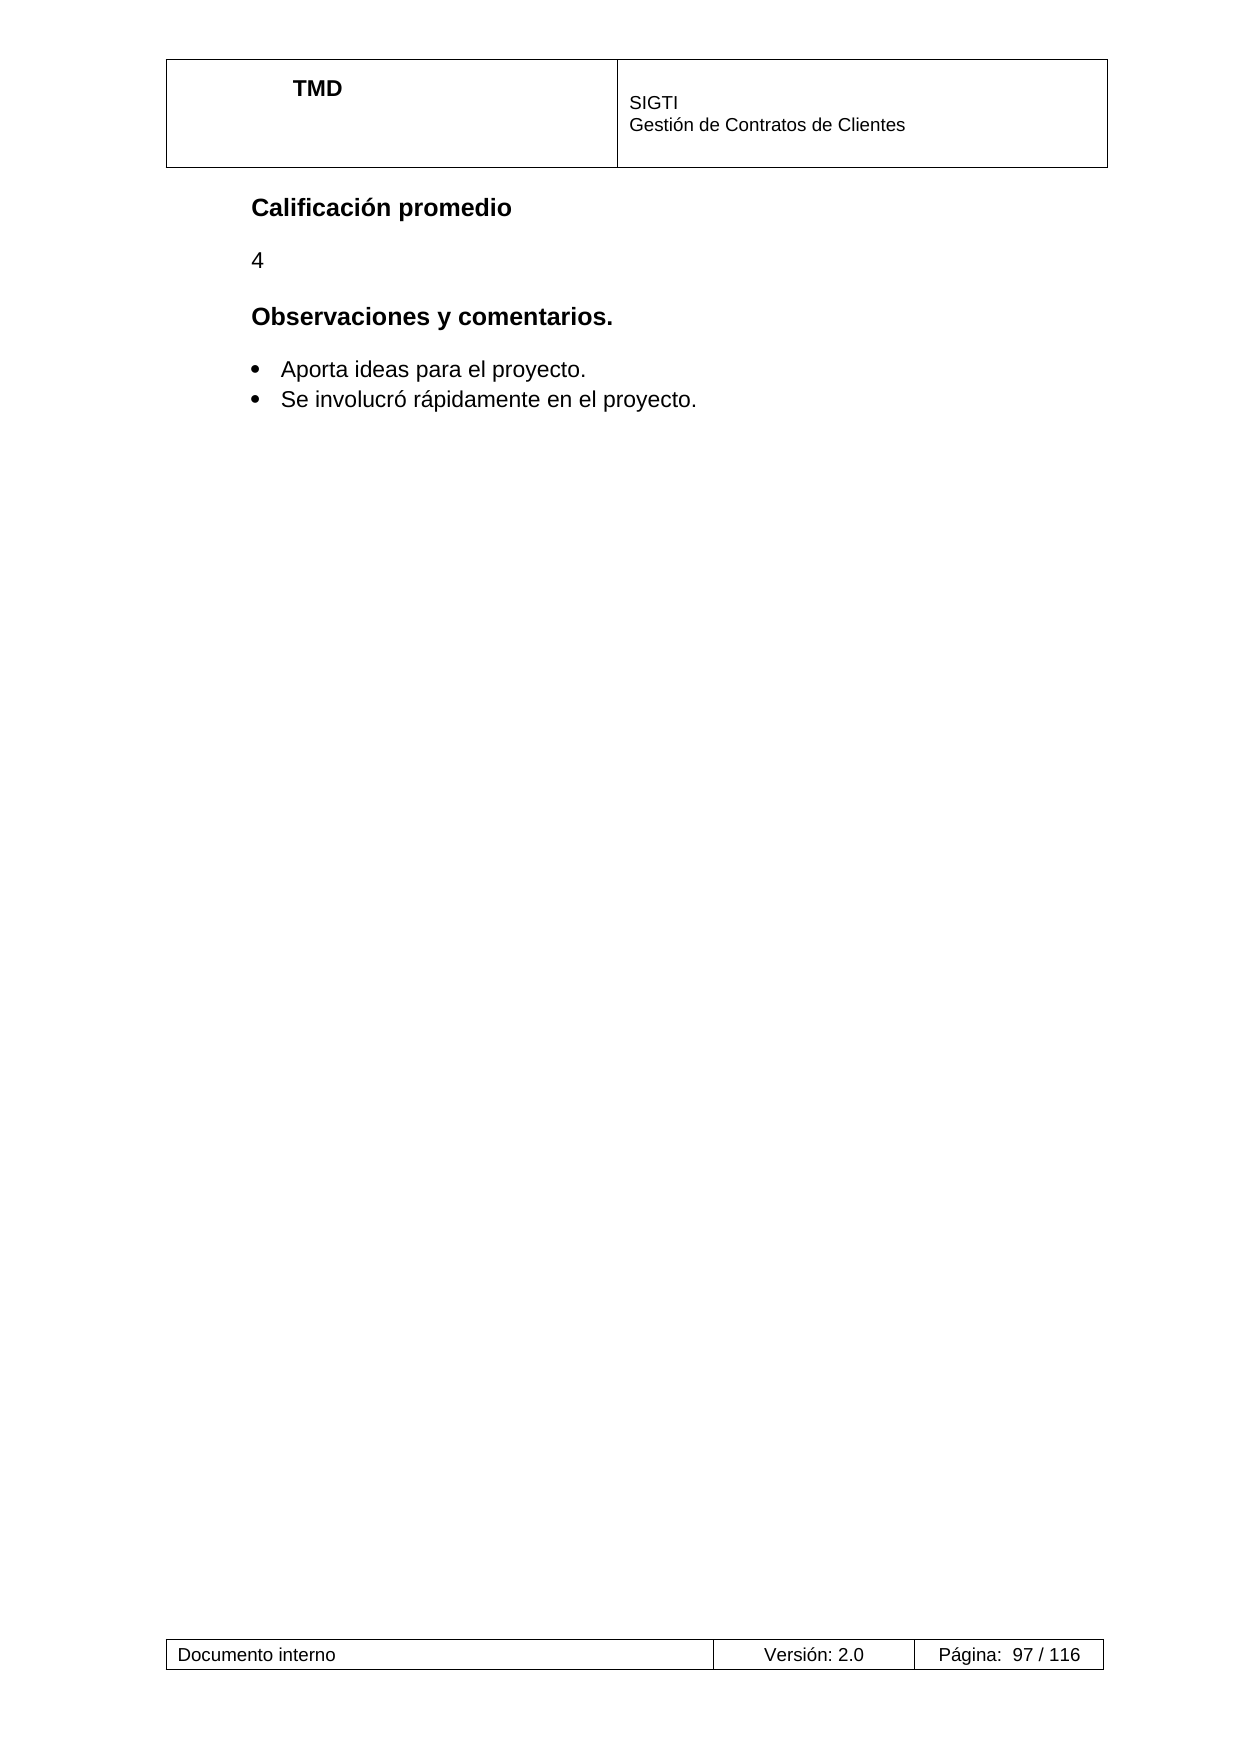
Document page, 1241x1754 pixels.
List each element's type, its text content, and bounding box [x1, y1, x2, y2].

list Aporta ideas para el proyecto. [251, 356, 1092, 382]
list Observaciones y comentarios. [251, 302, 1092, 331]
list Se involucró rápidamente en el proyecto. [251, 386, 1092, 412]
list Calificación promedio [251, 193, 1092, 222]
list 4 [251, 247, 1092, 273]
